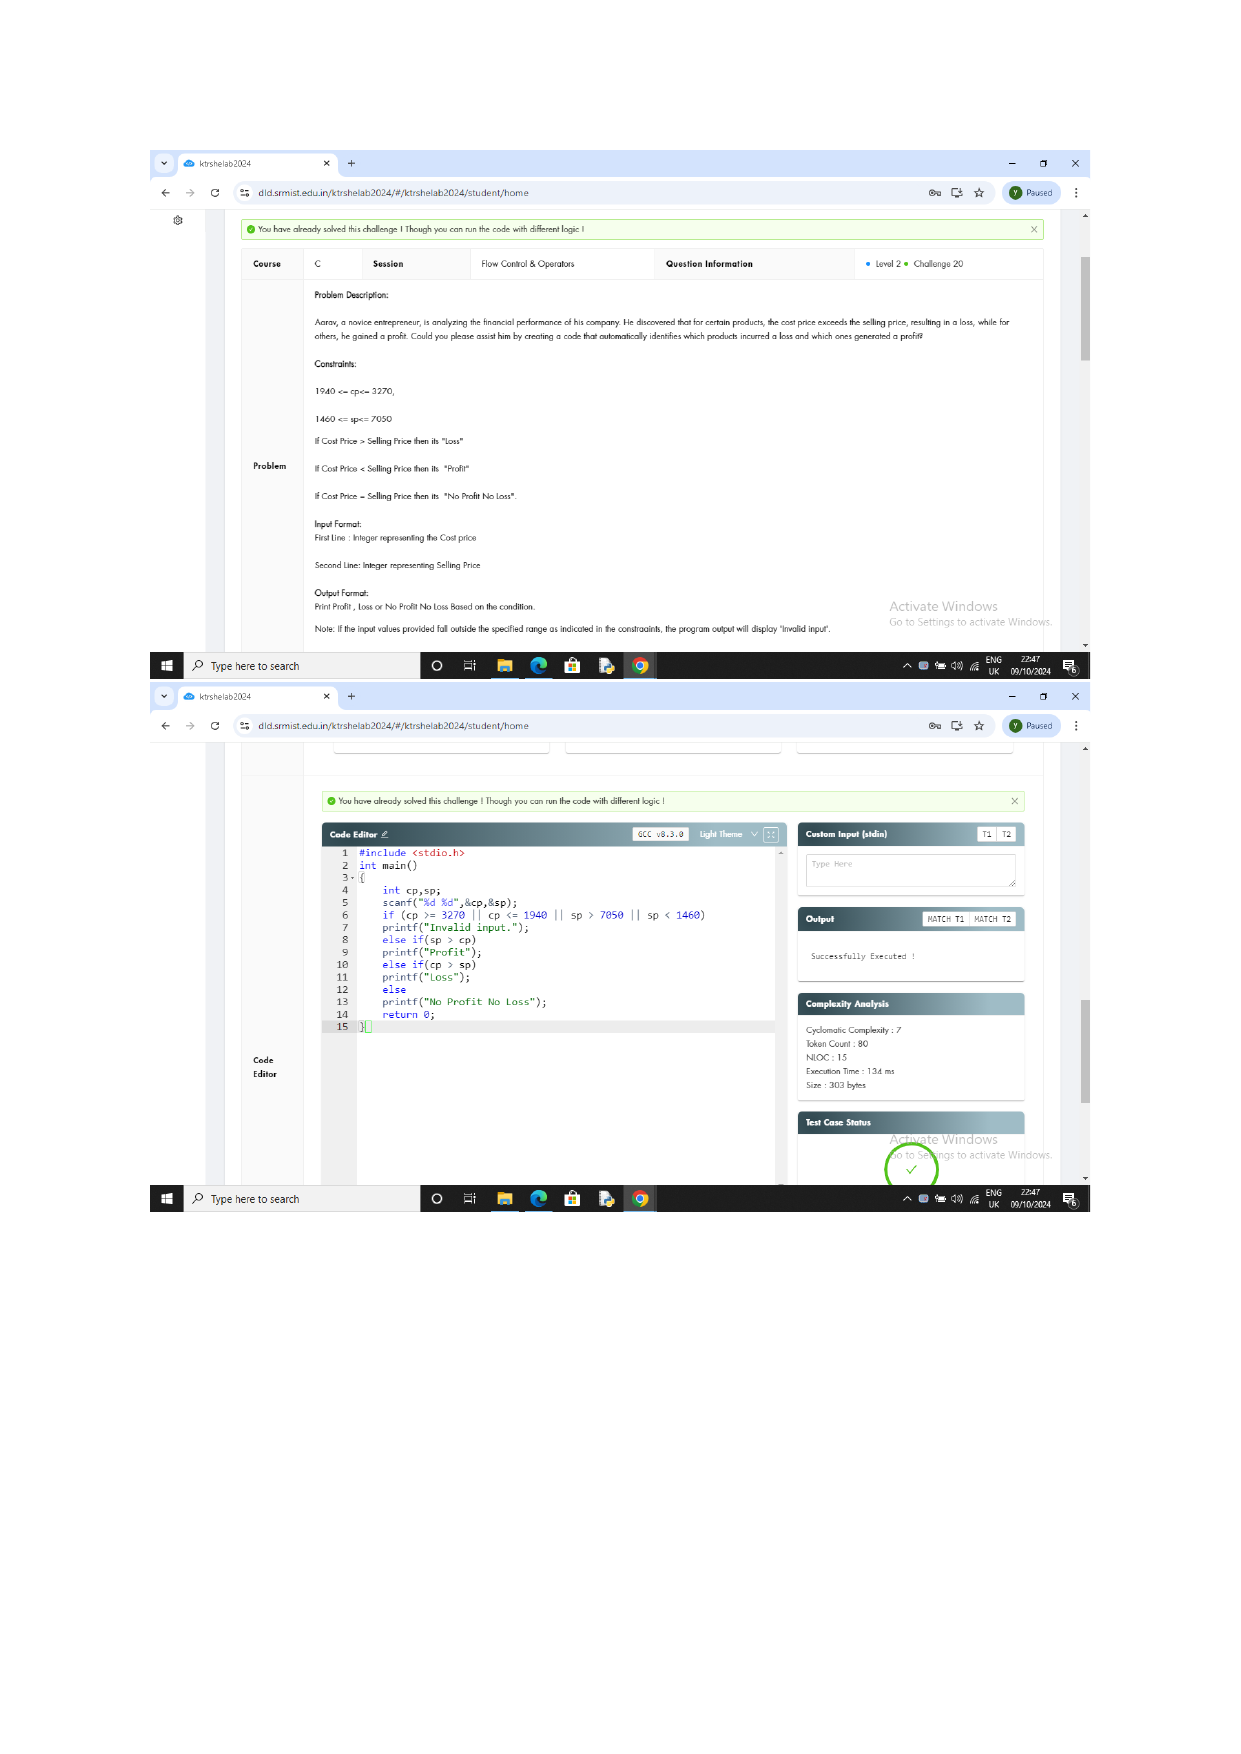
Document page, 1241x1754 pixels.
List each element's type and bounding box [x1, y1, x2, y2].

picture [150, 682, 1091, 1212]
picture [150, 150, 1091, 679]
